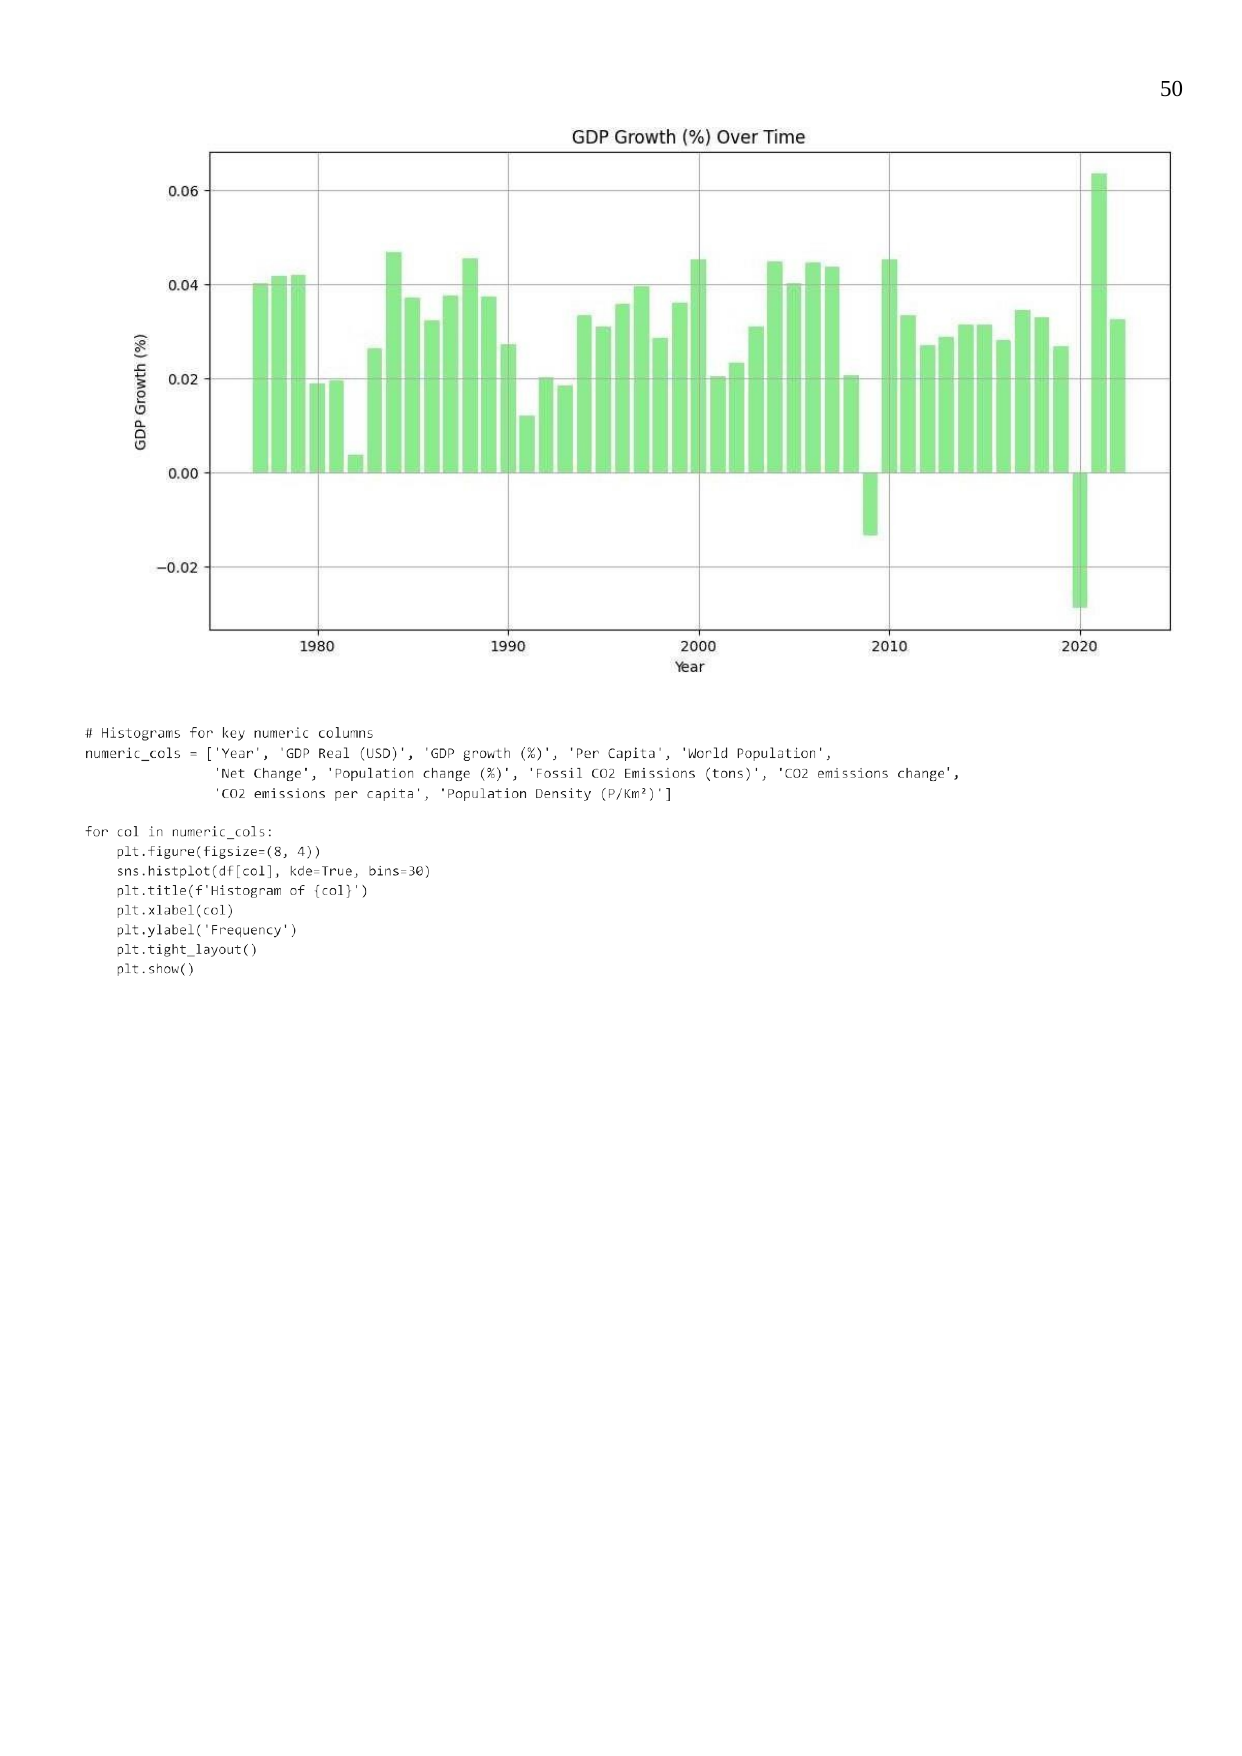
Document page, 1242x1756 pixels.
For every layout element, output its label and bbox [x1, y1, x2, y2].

picture [85, 727, 944, 801]
picture [85, 826, 429, 976]
picture [133, 127, 1174, 673]
